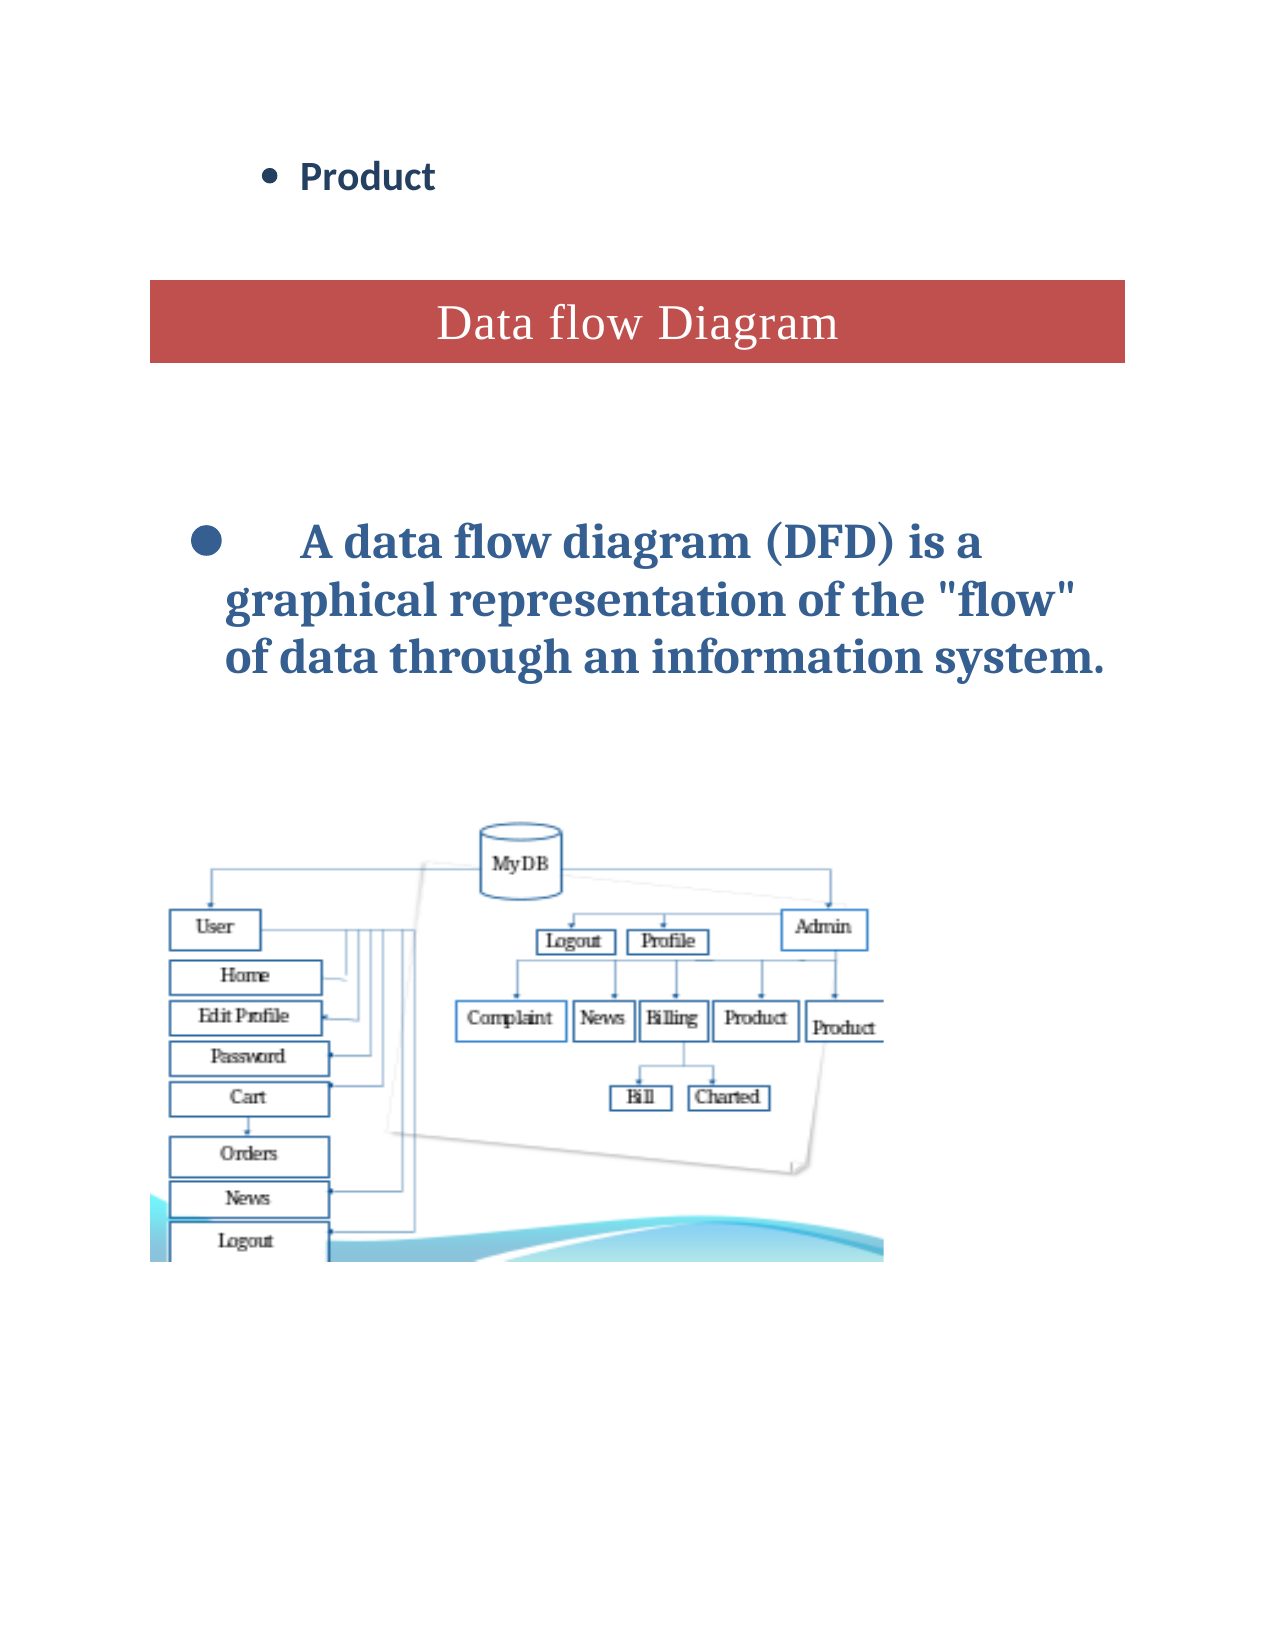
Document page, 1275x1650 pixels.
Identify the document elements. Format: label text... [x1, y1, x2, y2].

list A data flow diagram (DFD) is a graphical representation of the "flow" of data through an information system. [187, 513, 1125, 686]
list Product [262, 150, 1125, 201]
title Data flow Diagram [150, 293, 1125, 350]
